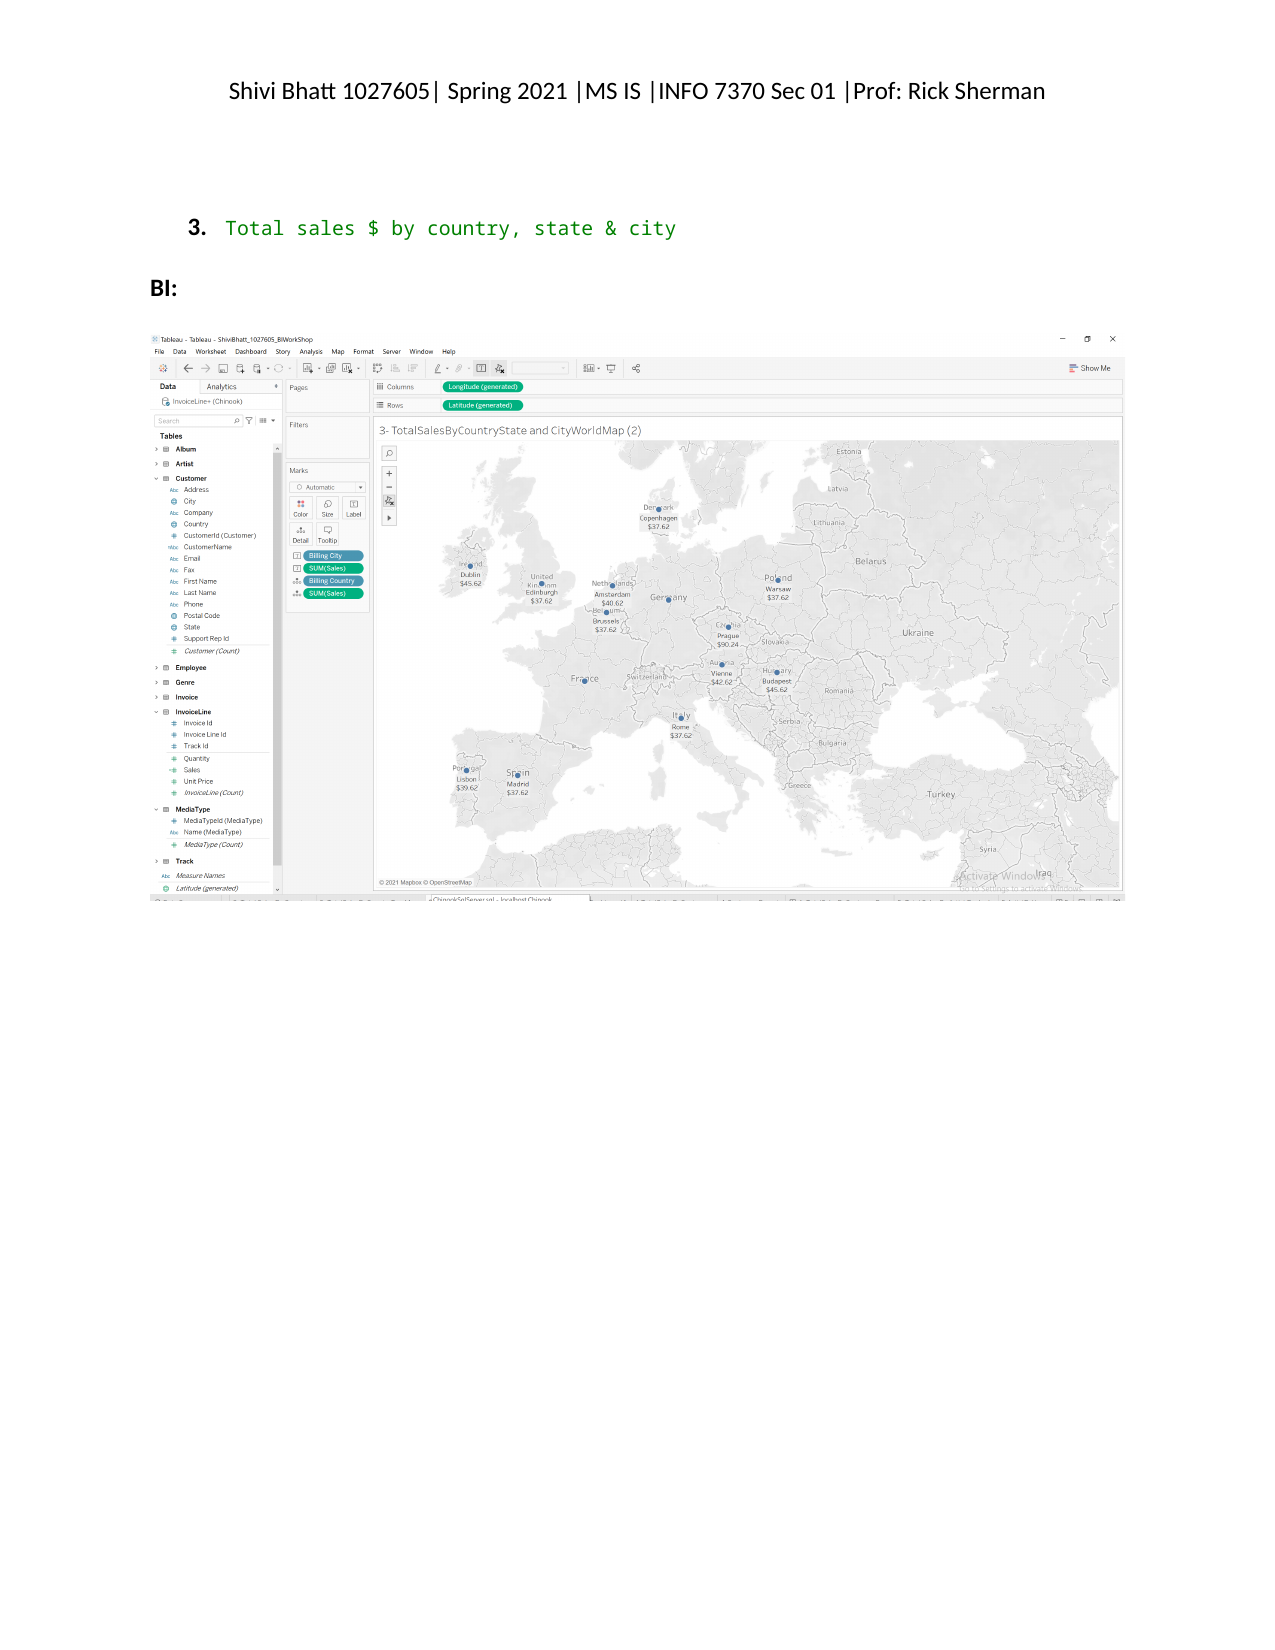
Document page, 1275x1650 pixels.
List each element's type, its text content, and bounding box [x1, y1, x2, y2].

text BI: [150, 272, 1125, 303]
picture [150, 333, 1125, 901]
list Total sales $ by country, state & city [187, 211, 1125, 242]
